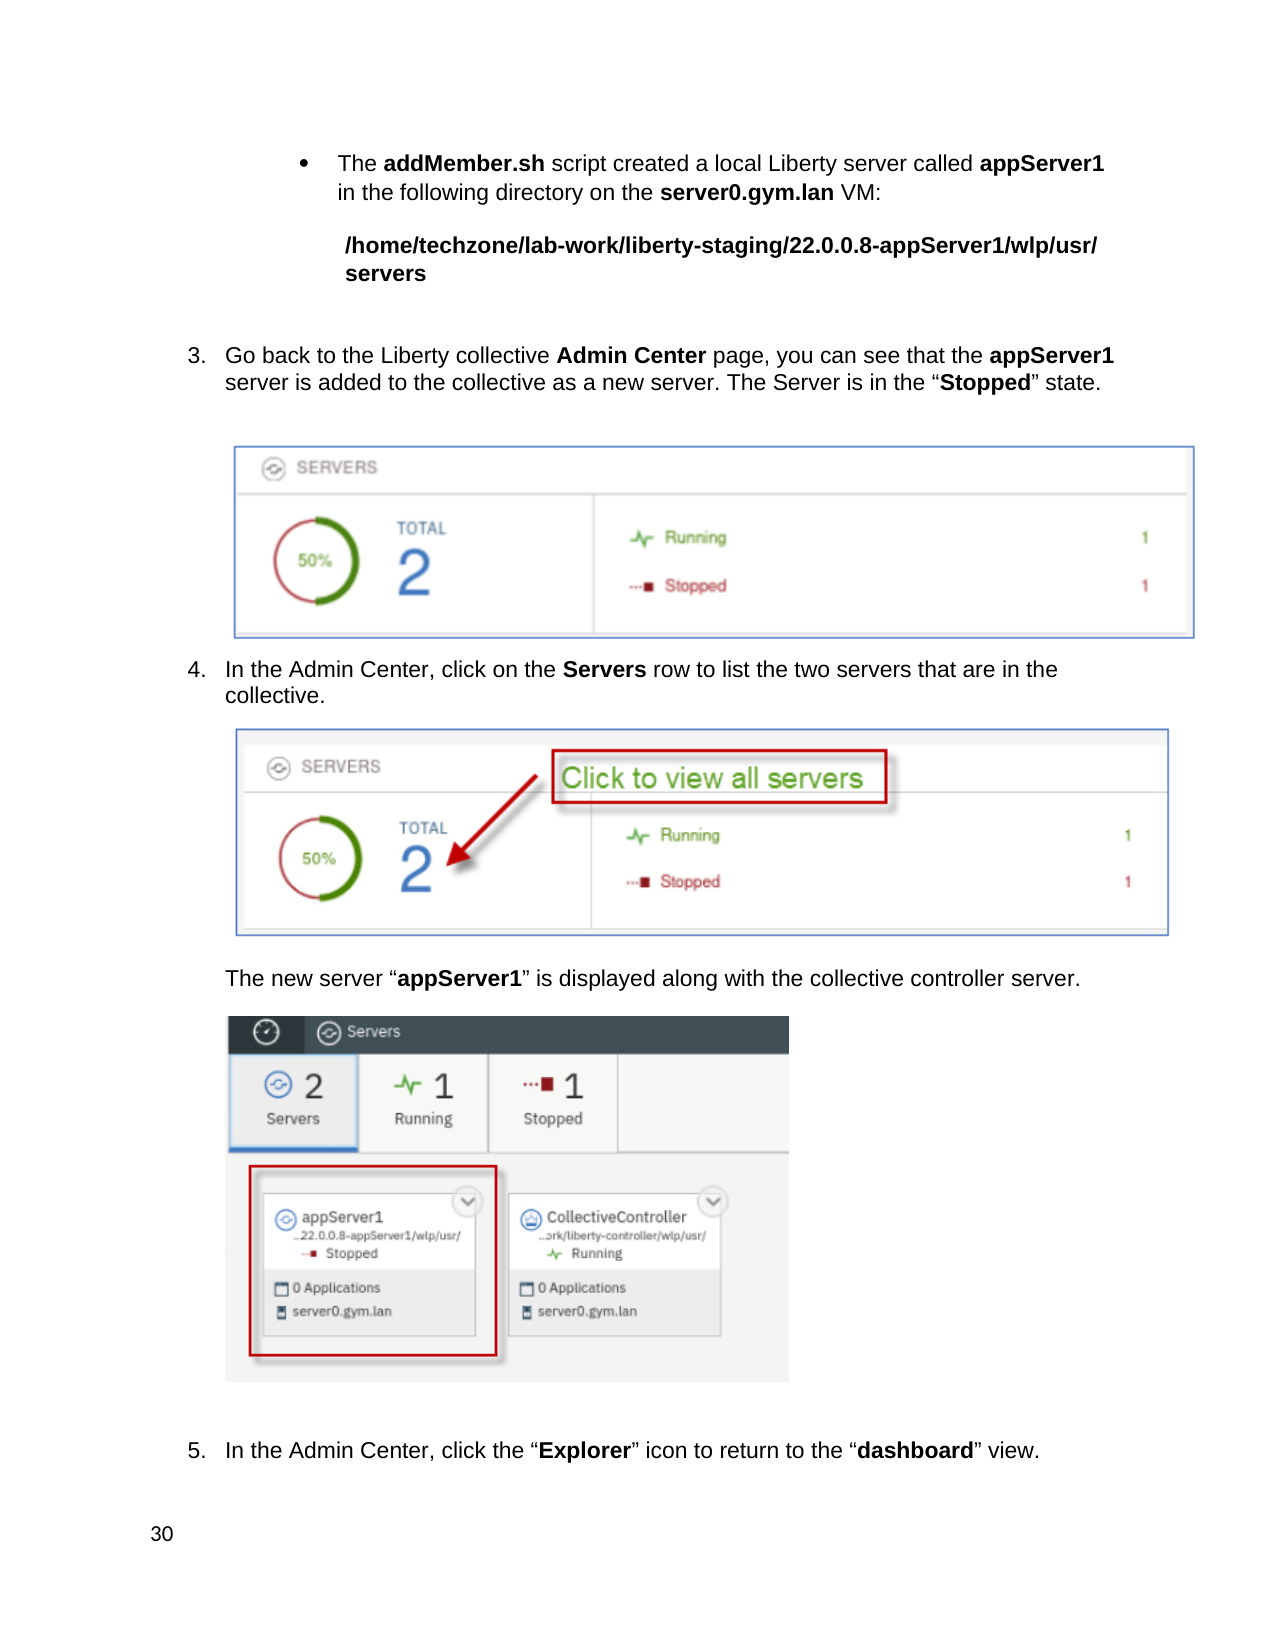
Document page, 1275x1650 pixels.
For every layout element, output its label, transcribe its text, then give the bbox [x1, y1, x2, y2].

picture [225, 1016, 789, 1382]
picture [225, 721, 1177, 941]
list The addMember.sh script created a local Liberty server called appServer1 in the following directory on the server0.gym.lan VM: [300, 150, 1125, 205]
list In the Admin Center, click the “Explorer” icon to return to the “dashboard” view. [187, 1437, 1125, 1463]
picture [225, 437, 1200, 642]
text The new server “appServer1” is displayed along with the collective controller server. [225, 965, 1125, 991]
list Go back to the Liberty collective Admin Center page, you can see that the appServer1 server is added to the collective as a new server. The Server is in the “Stopped” state. [187, 342, 1125, 395]
list In the Admin Center, click on the Servers row to list the two servers that are in the collective. [187, 656, 1125, 709]
text /home/techzone/lab-work/liberty-staging/22.0.0.8-appServer1/wlp/usr/servers [345, 232, 1125, 287]
